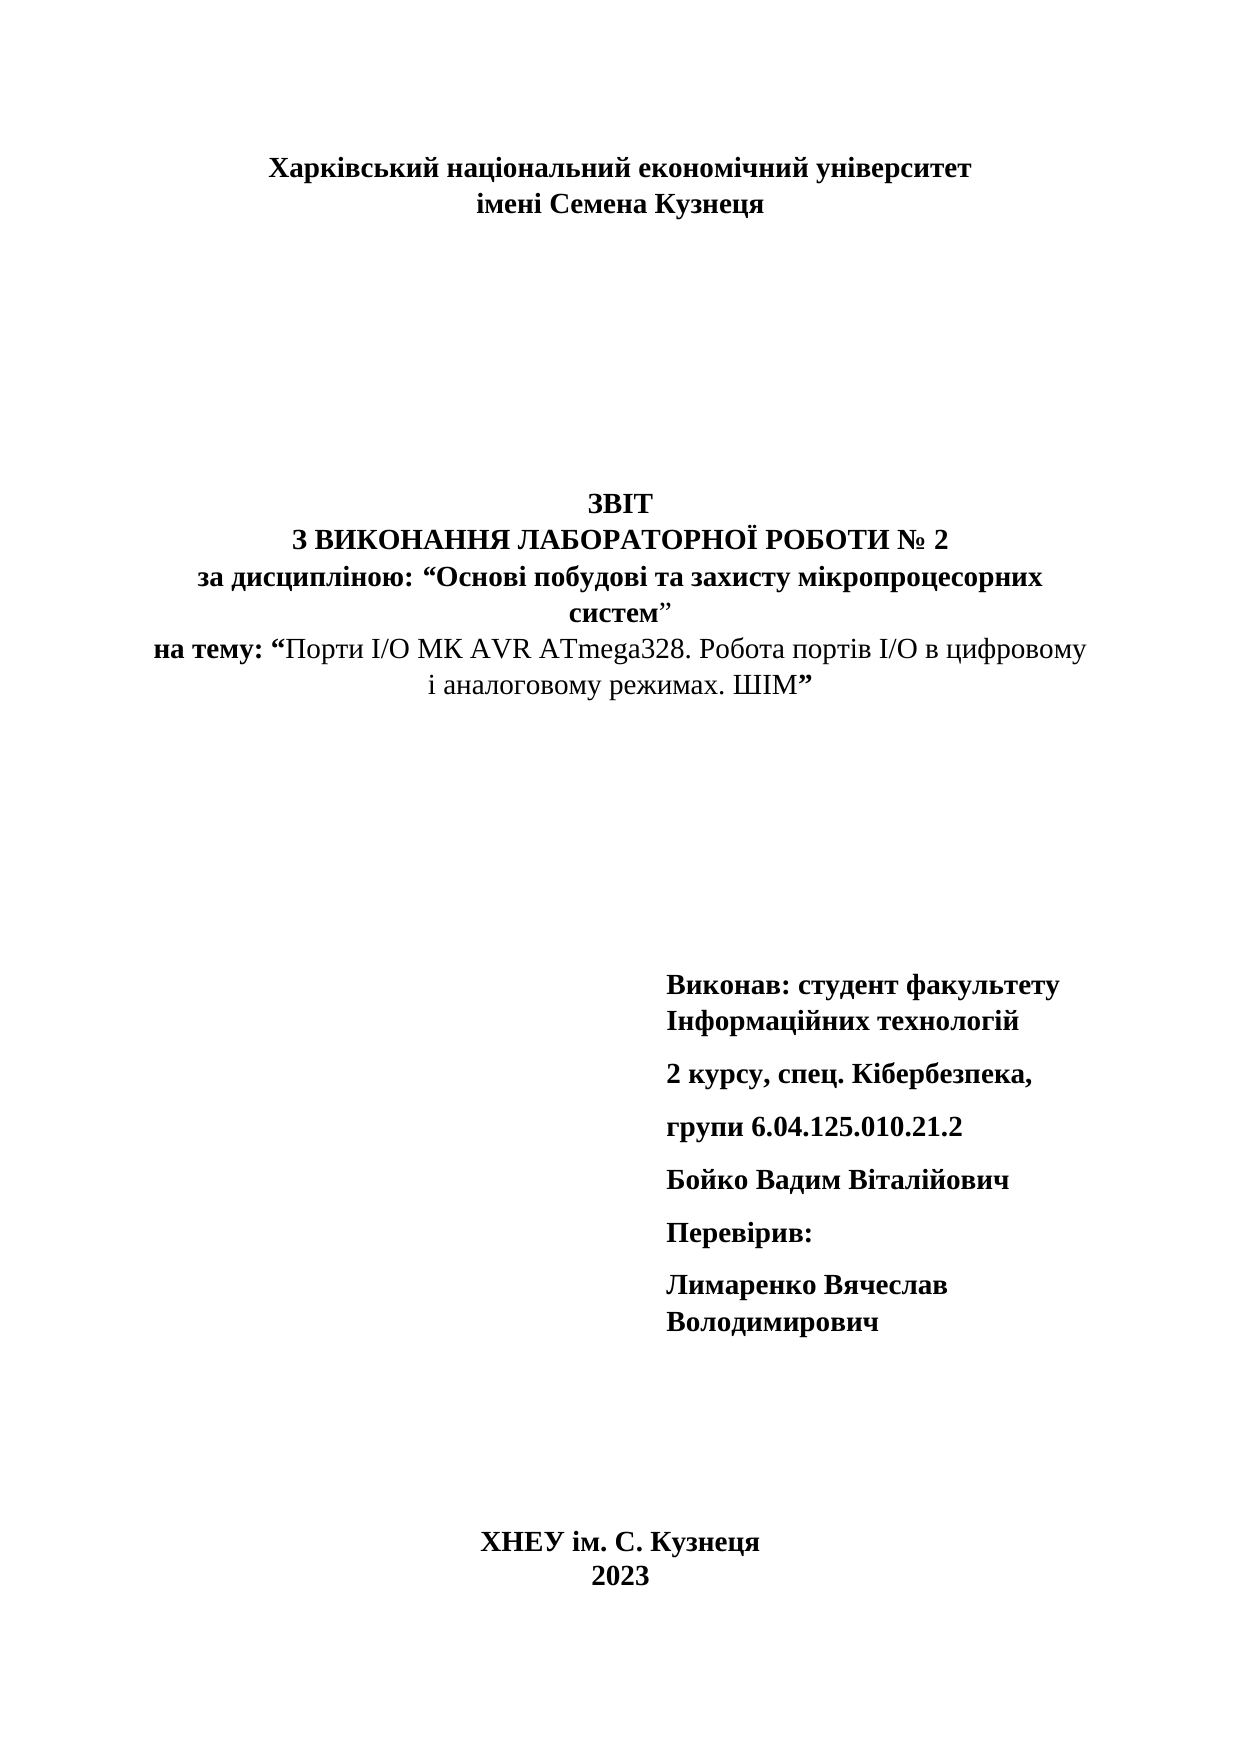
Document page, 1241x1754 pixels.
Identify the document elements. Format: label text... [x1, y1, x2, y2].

text 2023 [150, 1558, 1090, 1591]
text Лимаренко Вячеслав Володимирович [666, 1267, 1090, 1337]
text імені Семена Кузнеця [150, 186, 1090, 220]
text 2 курсу, спец. Кібербезпека, [666, 1056, 1090, 1090]
text Виконав: студент факультету Інформаційних технологій [666, 967, 1090, 1037]
text ХНЕУ ім. С. Кузнеця [150, 1524, 1090, 1558]
text за дисципліною: “Основі побудові та захисту мікропроцесорних систем” [150, 559, 1090, 628]
text Бойко Вадим Віталійович [666, 1162, 1090, 1195]
text на тему: “Порти І/О МК AVR ATmega328. Робота портів І/О в цифровому і аналоговому режимах. ШІМ” [150, 631, 1090, 701]
text Перевірив: [666, 1215, 1090, 1248]
text ЗВІТ [150, 486, 1090, 520]
text З ВИКОНАННЯ ЛАБОРАТОРНОЇ РОБОТИ № 2 [150, 522, 1090, 556]
text групи 6.04.125.010.21.2 [666, 1109, 1090, 1143]
text Харківський національний економічний університет [150, 150, 1090, 183]
